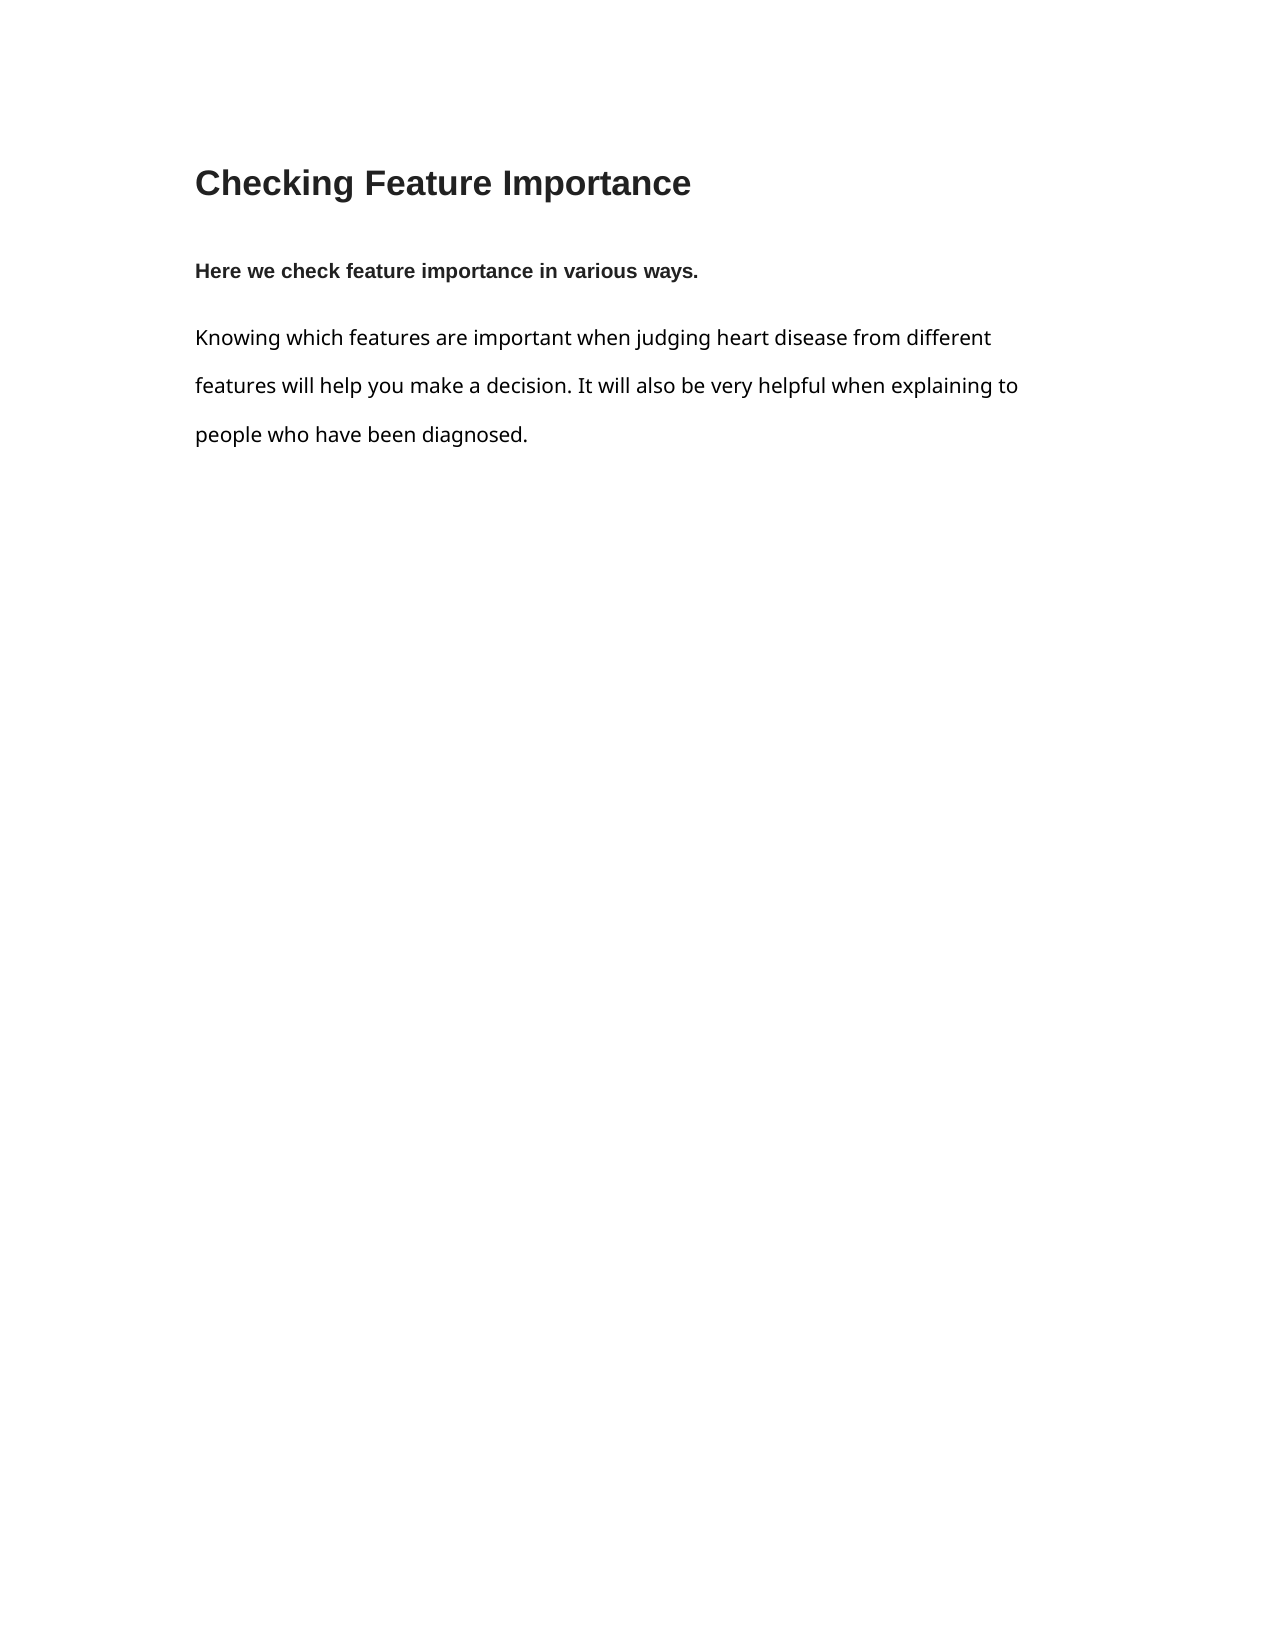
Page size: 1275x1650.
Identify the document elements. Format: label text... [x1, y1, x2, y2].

text Here we check feature importance in various ways. [195, 259, 1135, 283]
subtitle Checking Feature Importance [195, 162, 1135, 202]
text Knowing which features are important when judging heart disease from different features will help you make a decision. It will also be very helpful when explaining to people who have been diagnosed. [195, 323, 1059, 448]
